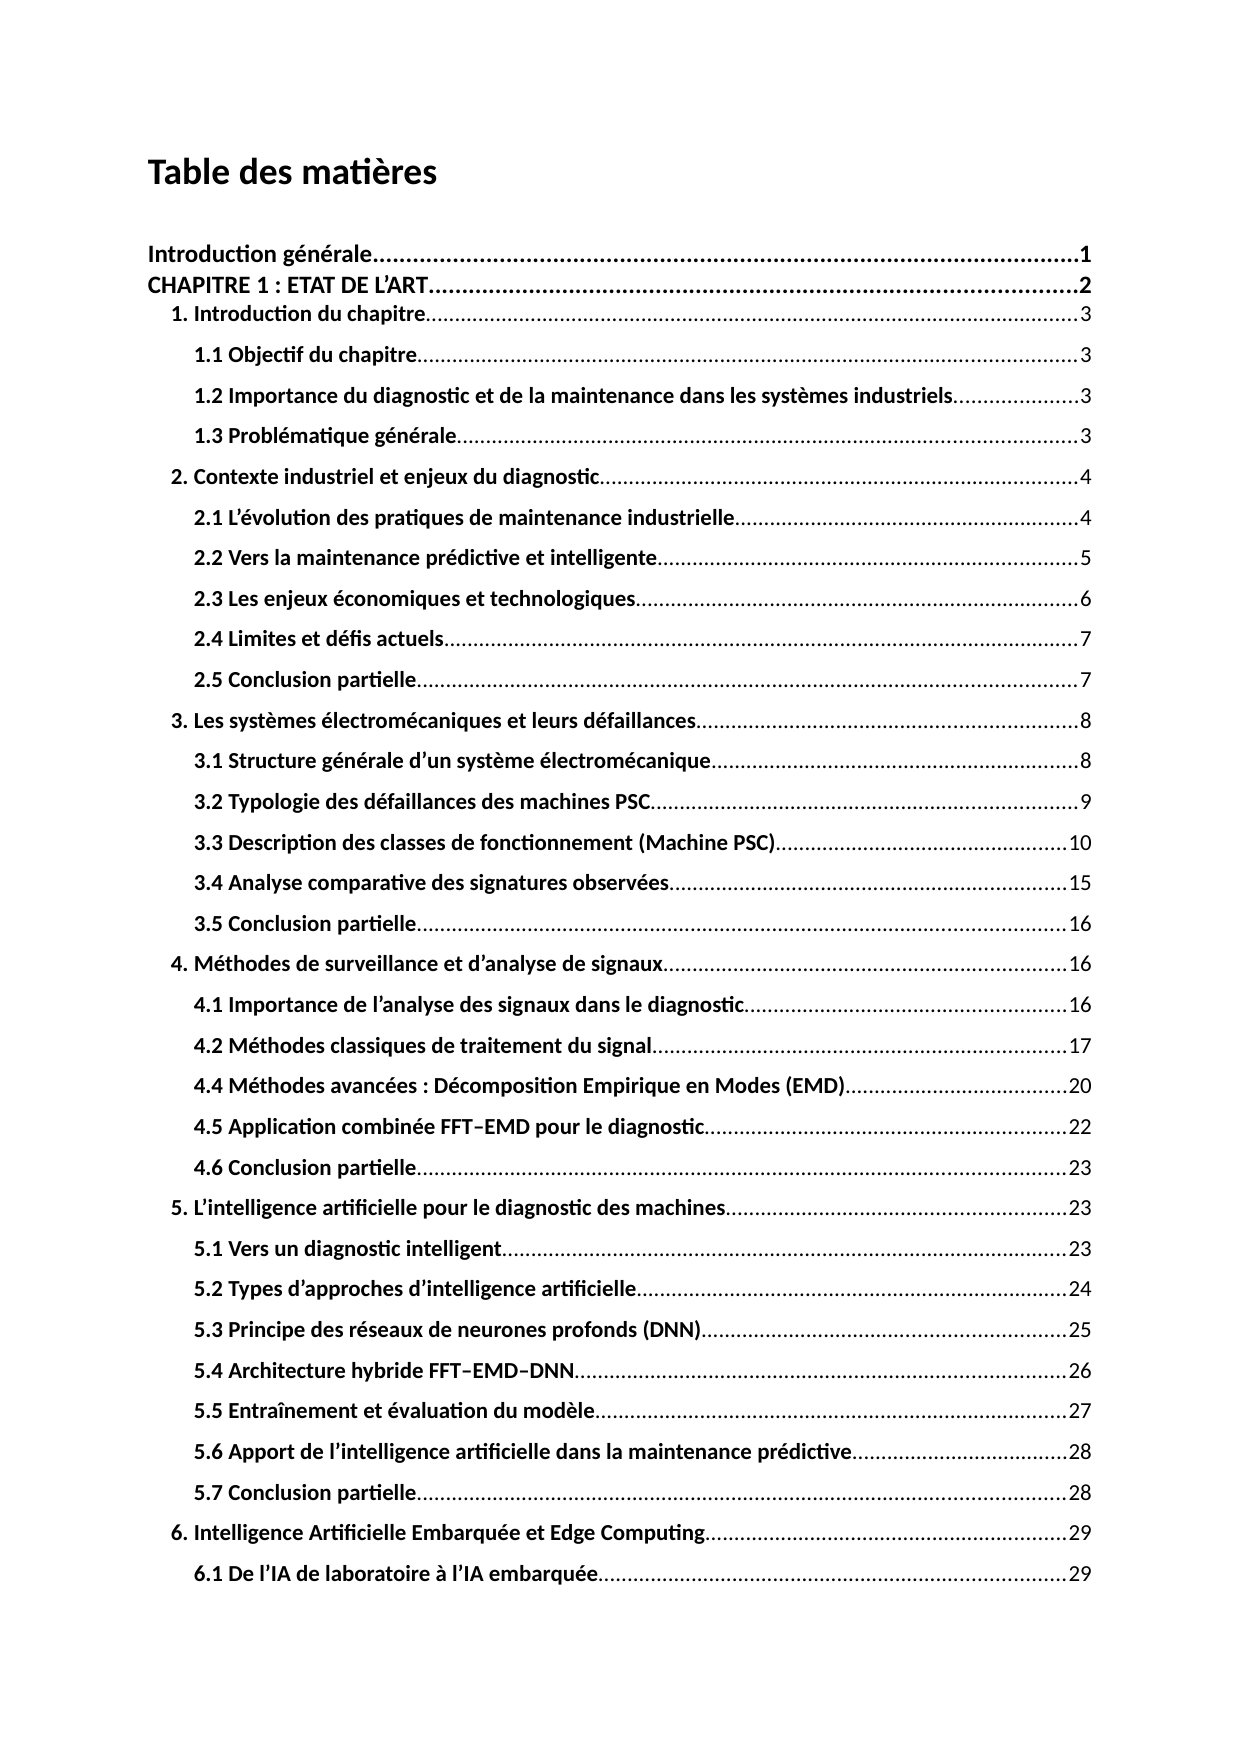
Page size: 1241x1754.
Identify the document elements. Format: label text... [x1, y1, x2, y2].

text 4.6 Conclusion partielle 23 [193, 1153, 1093, 1181]
text 6. Intelligence Artificielle Embarquée et Edge Computing 29 [171, 1518, 1093, 1546]
text 2.4 Limites et défis actuels 7 [193, 624, 1093, 652]
text 4.4 Méthodes avancées : Décomposition Empirique en Modes (EMD) 20 [193, 1071, 1093, 1099]
text 3.3 Description des classes de fonctionnement (Machine PSC) 10 [193, 828, 1093, 856]
text 5.3 Principe des réseaux de neurones profonds (DNN) 25 [193, 1315, 1093, 1343]
text 3.5 Conclusion partielle 16 [193, 909, 1093, 937]
text 5.7 Conclusion partielle 28 [193, 1478, 1093, 1506]
text 2. Contexte industriel et enjeux du diagnostic 4 [171, 462, 1093, 490]
text 5.6 Apport de l’intelligence artificielle dans la maintenance prédictive 28 [193, 1437, 1093, 1465]
text 2.3 Les enjeux économiques et technologiques 6 [193, 584, 1093, 612]
text 1. Introduction du chapitre 3 [171, 299, 1093, 327]
text 1.3 Problématique générale 3 [193, 421, 1093, 449]
text CHAPITRE 1 : ETAT DE L’ART 2 [148, 269, 1093, 299]
text 3.4 Analyse comparative des signatures observées 15 [193, 868, 1093, 896]
text 4.2 Méthodes classiques de traitement du signal 17 [193, 1031, 1093, 1059]
text 4.5 Application combinée FFT–EMD pour le diagnostic 22 [193, 1112, 1093, 1140]
text 2.2 Vers la maintenance prédictive et intelligente 5 [193, 543, 1093, 571]
text Introduction générale 1 [148, 238, 1093, 269]
text 5.4 Architecture hybride FFT–EMD–DNN 26 [193, 1356, 1093, 1384]
text 6.1 De l’IA de laboratoire à l’IA embarquée 29 [193, 1559, 1093, 1587]
text 3.2 Typologie des défaillances des machines PSC 9 [193, 787, 1093, 815]
text 5.2 Types d’approches d’intelligence artificielle 24 [193, 1274, 1093, 1302]
text 1.2 Importance du diagnostic et de la maintenance dans les systèmes industriels 3 [193, 381, 1093, 409]
text 1.1 Objectif du chapitre 3 [193, 340, 1093, 368]
text 4.1 Importance de l’analyse des signaux dans le diagnostic 16 [193, 990, 1093, 1018]
text 4. Méthodes de surveillance et d’analyse de signaux 16 [171, 949, 1093, 977]
text Table des matières [148, 148, 1093, 193]
text 5.1 Vers un diagnostic intelligent 23 [193, 1234, 1093, 1262]
text 3. Les systèmes électromécaniques et leurs défaillances 8 [171, 706, 1093, 734]
text 5. L’intelligence artificielle pour le diagnostic des machines 23 [171, 1193, 1093, 1221]
text 5.5 Entraînement et évaluation du modèle 27 [193, 1396, 1093, 1424]
text 3.1 Structure générale d’un système électromécanique 8 [193, 746, 1093, 774]
text 2.1 L’évolution des pratiques de maintenance industrielle 4 [193, 503, 1093, 531]
text 2.5 Conclusion partielle 7 [193, 665, 1093, 693]
